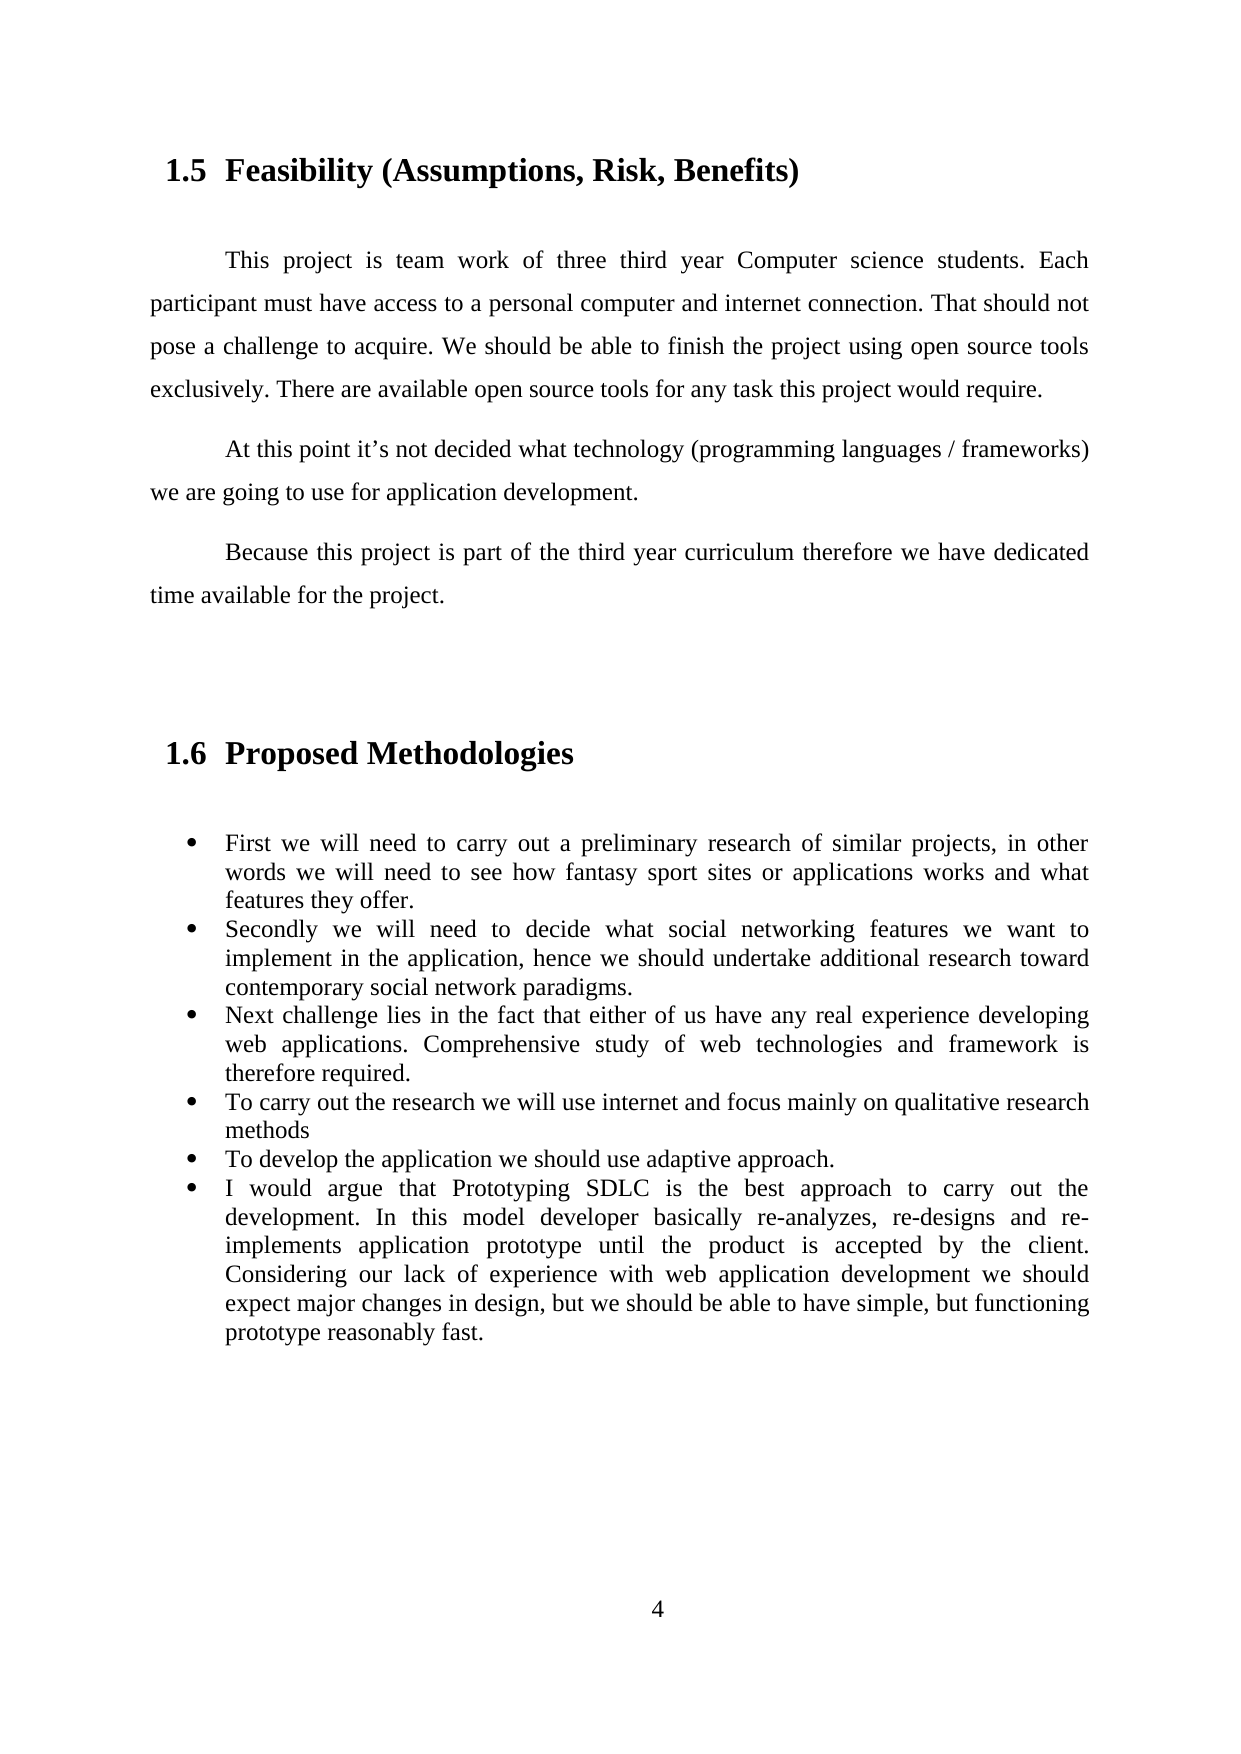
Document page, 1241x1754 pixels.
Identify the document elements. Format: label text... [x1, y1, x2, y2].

subtitle Feasibility (Assumptions, Risk, Benefits) [165, 150, 1090, 188]
list To develop the application we should use adaptive approach. [187, 1144, 1090, 1173]
list Next challenge lies in the fact that either of us have any real experience developing web applications. Comprehensive study of web technologies and framework is therefore required. [187, 1001, 1090, 1087]
subtitle Proposed Methodologies [165, 733, 1090, 771]
text This project is team work of three third year Computer science students. Each participant must have access to a personal computer and internet connection. That should not pose a challenge to acquire. We should be able to finish the project using open source tools exclusively. There are available open source tools for any task this project would require. [150, 245, 1090, 403]
text At this point it’s not decided what technology (programming languages / frameworks) we are going to use for application development. [150, 434, 1090, 506]
text Because this project is part of the third year curriculum therefore we have dedicated time available for the project. [150, 537, 1090, 609]
list I would argue that Prototyping SDLC is the best approach to carry out the development. In this model developer basically re-analyzes, re-designs and re-implements application prototype until the product is accepted by the client. Considering our lack of experience with web application development we should expect major changes in design, but we should be able to have simple, but functioning prototype reasonably fast. [187, 1173, 1090, 1346]
list To carry out the research we will use internet and focus mainly on qualitative research methods [187, 1087, 1090, 1144]
list First we will need to carry out a preliminary research of similar projects, in other words we will need to see how fantasy sport sites or applications works and what features they offer. [187, 828, 1090, 914]
list Secondly we will need to decide what social networking features we want to implement in the application, hence we should undertake additional research toward contemporary social network paradigms. [187, 914, 1090, 1001]
